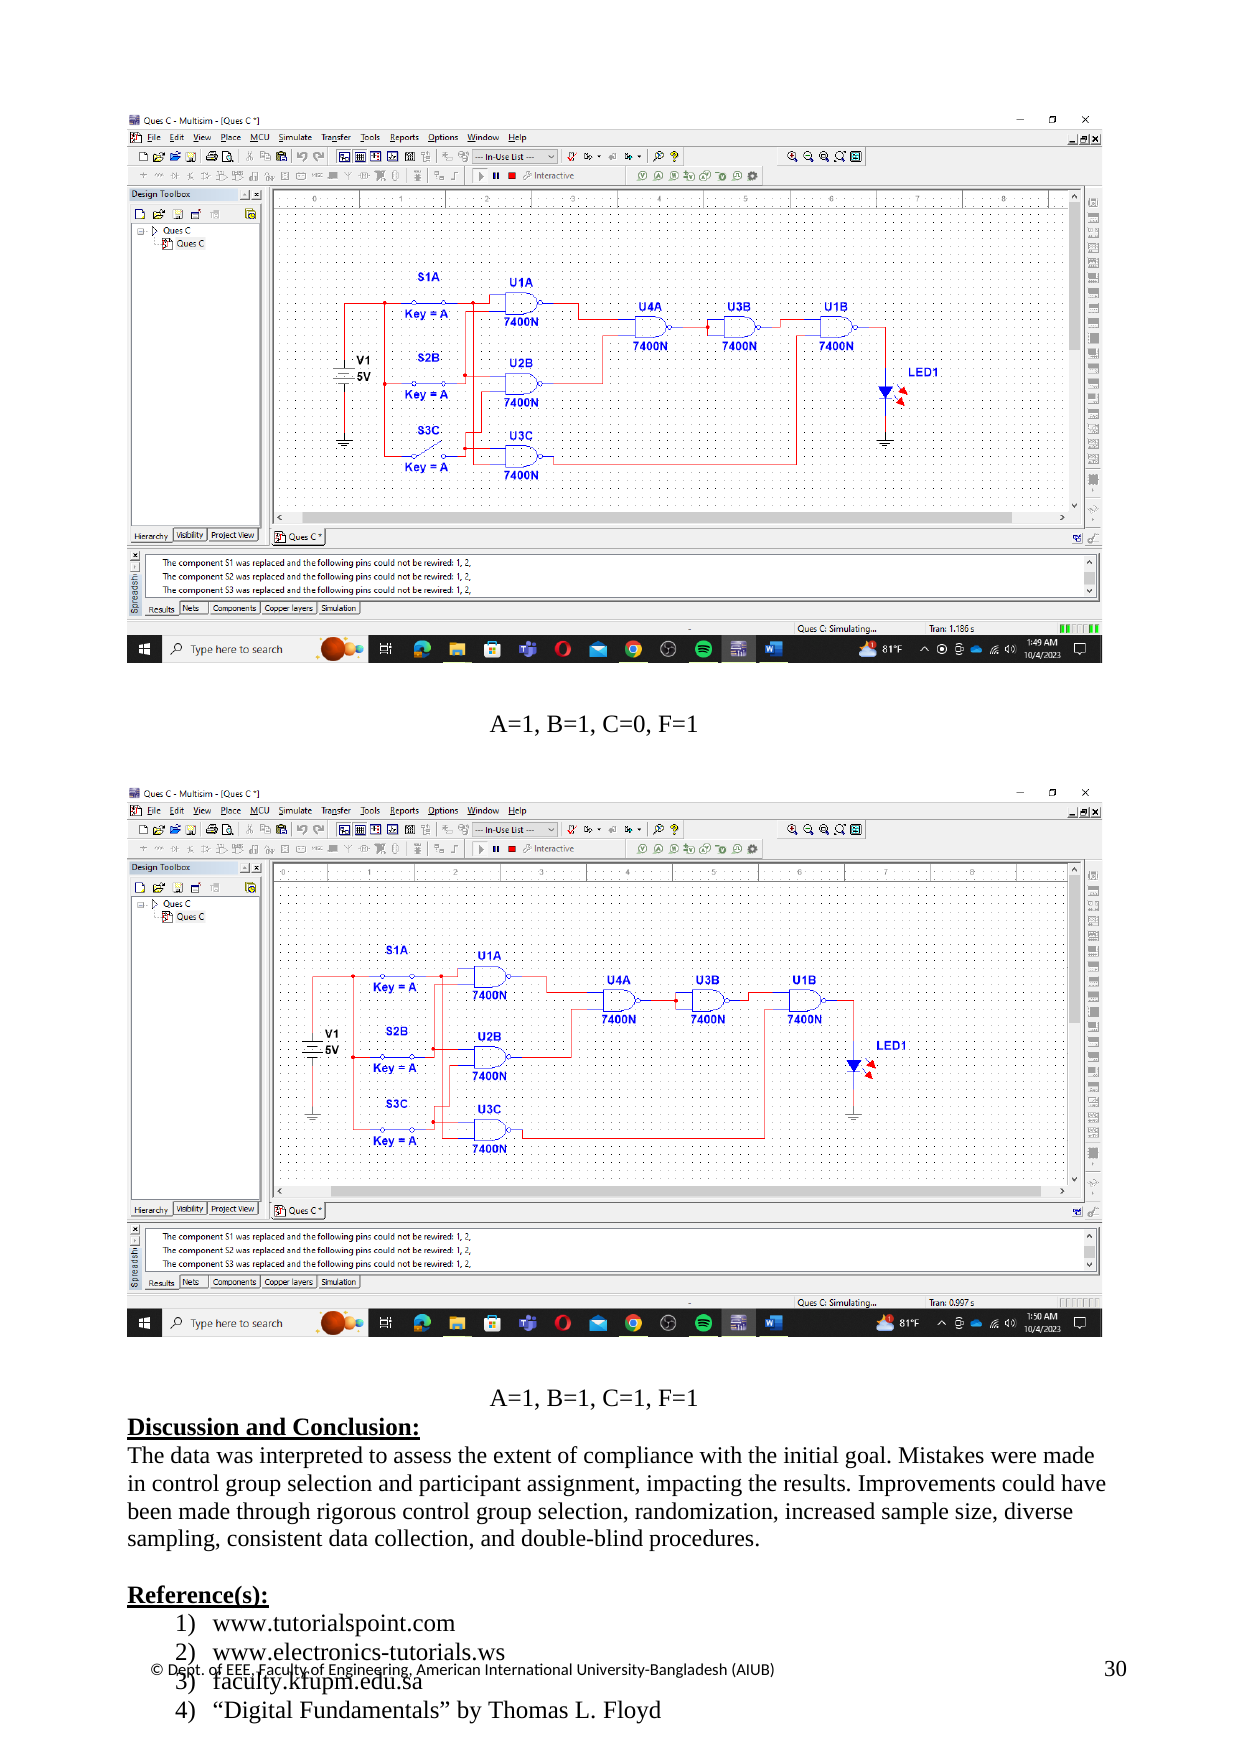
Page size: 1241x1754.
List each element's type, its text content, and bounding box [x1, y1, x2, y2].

picture [127, 112, 1103, 663]
subtitle Discussion and Conclusion: [127, 1412, 1108, 1441]
subtitle Reference(s): [127, 1580, 1108, 1609]
list faculty.kfupm.edu.sa [175, 1666, 1108, 1695]
text A=1, B=1, C=0, F=1 [127, 710, 1061, 738]
list www.tutorialspoint.com [175, 1609, 1108, 1637]
text A=1, B=1, C=1, F=1 [127, 1384, 1061, 1412]
list www.electronics-tutorials.ws [175, 1637, 1108, 1666]
list “Digital Fundamentals” by Thomas L. Floyd [175, 1695, 1108, 1723]
picture [127, 785, 1103, 1337]
text The data was interpreted to assess the extent of compliance with the initial goal. Mistakes were made in control group selection and participant assignment, impacting the results. Improvements could have been made through rigorous control group selection, randomization, increased sample size, diverse sampling, consistent data collection, and double-blind procedures. [127, 1441, 1108, 1552]
